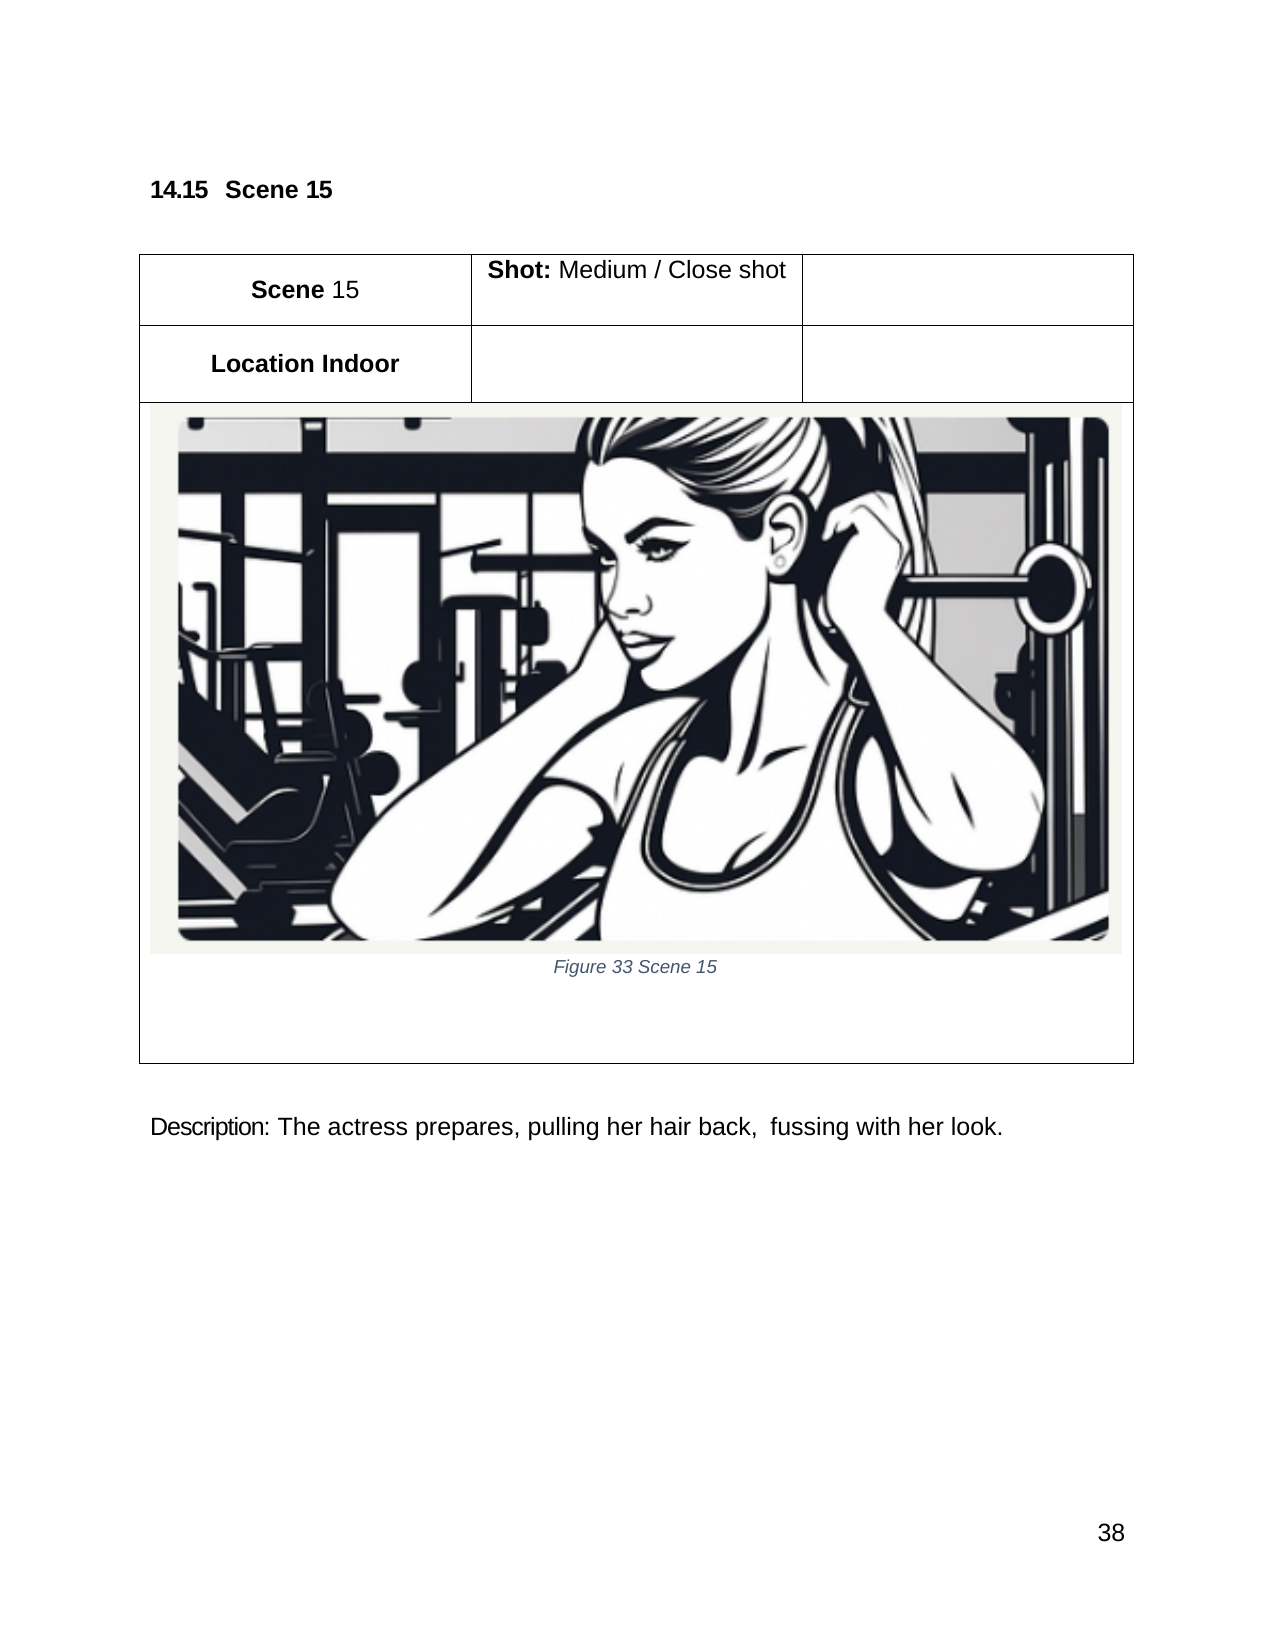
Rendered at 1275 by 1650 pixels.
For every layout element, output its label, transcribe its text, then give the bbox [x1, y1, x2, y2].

table_header Scene 15 [140, 255, 471, 325]
table_cell Location Indoor [140, 326, 471, 402]
subtitle Scene 15 [150, 175, 1125, 204]
picture [150, 403, 1122, 954]
table_header Shot: Medium / Close shot [472, 255, 802, 325]
table_cell Figure 33 Scene 15 [140, 403, 1133, 1063]
text Description: The actress prepares, pulling her hair back, fussing with her look. [150, 1112, 1125, 1141]
table_cell [803, 326, 1133, 402]
table_cell [472, 326, 802, 402]
table_header [803, 255, 1133, 325]
